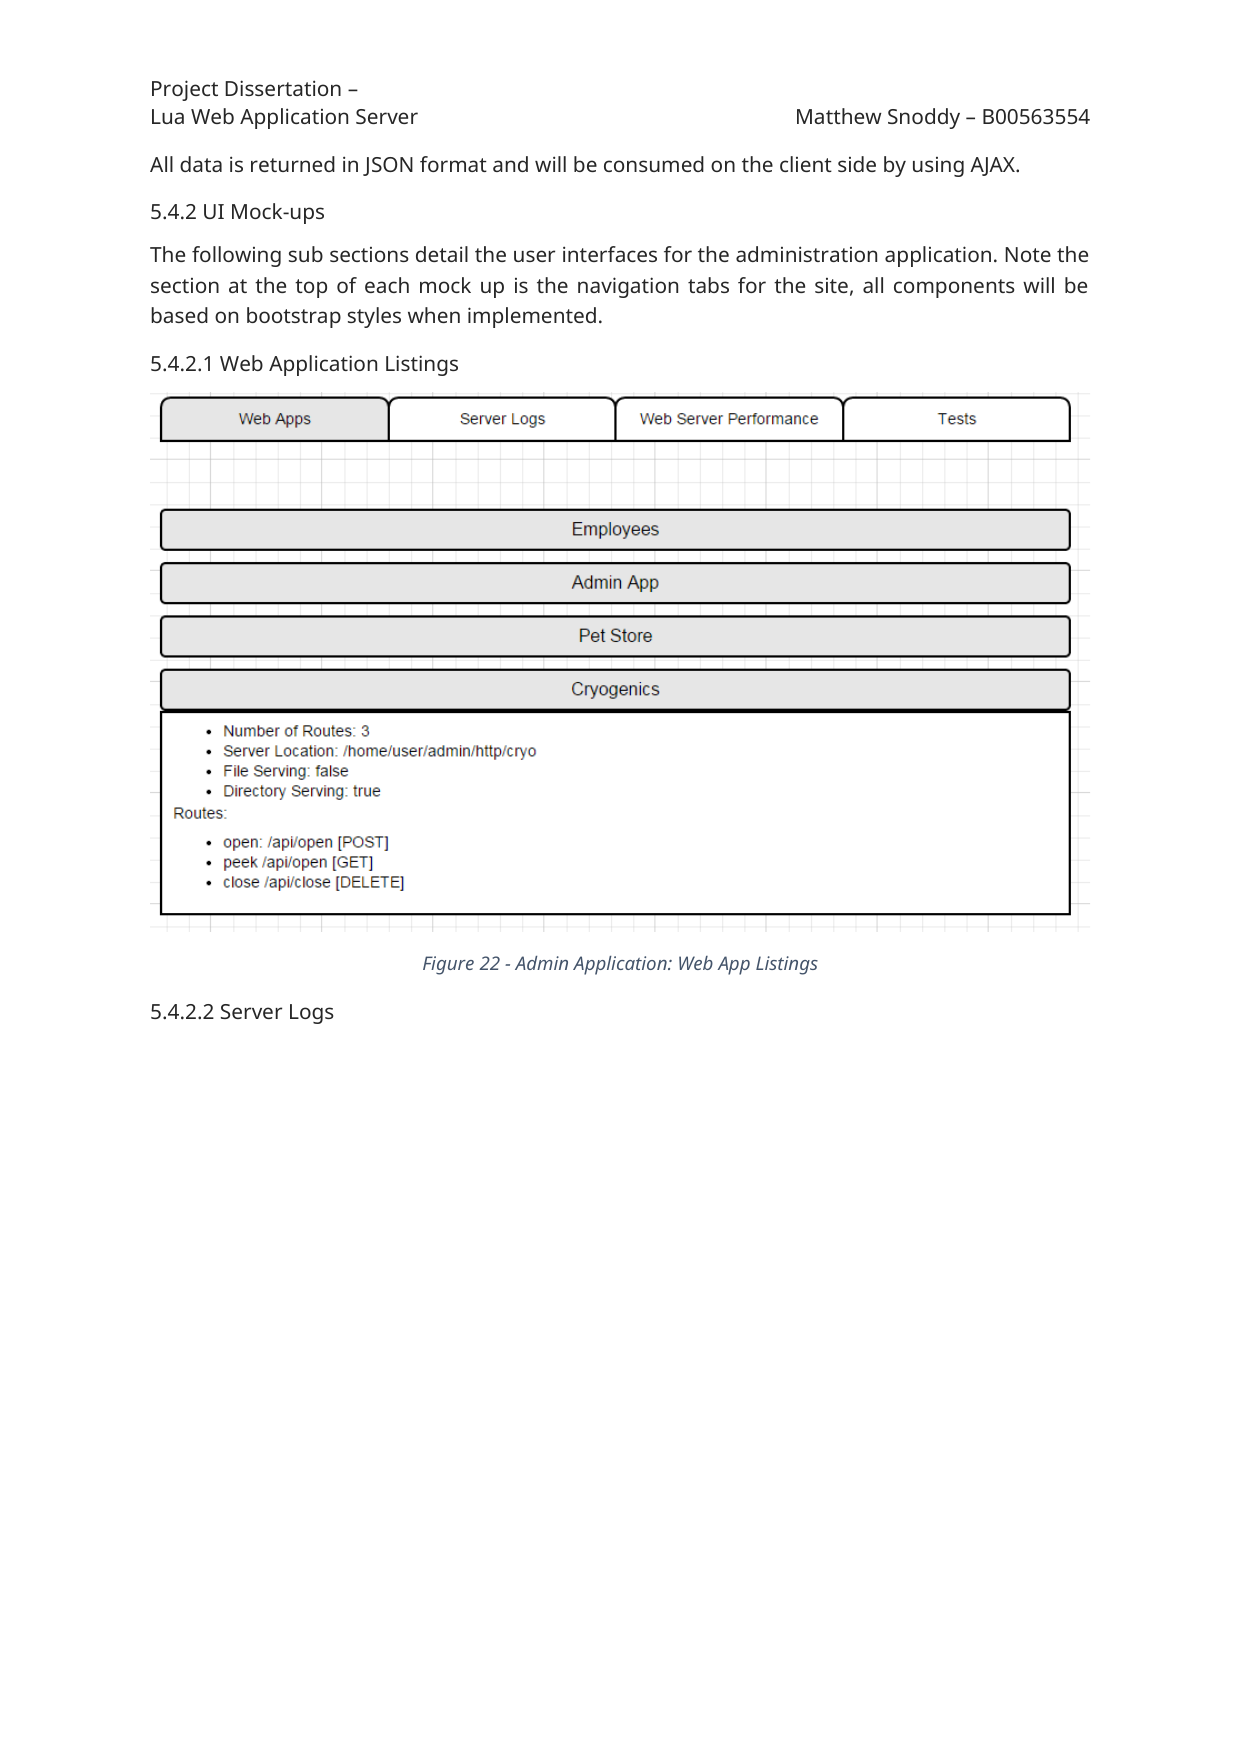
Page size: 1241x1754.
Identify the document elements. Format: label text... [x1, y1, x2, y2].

subtitle 5.4.2.1 Web Application Listings [150, 349, 1090, 377]
subtitle 5.4.2.2 Server Logs [150, 997, 1090, 1025]
subtitle 5.4.2 UI Mock-ups [150, 197, 1090, 226]
picture [150, 392, 1091, 932]
text The following sub sections detail the user interfaces for the administration application. Note the section at the top of each mock up is the navigation tabs for the site, all components will be based on bootstrap styles when implemented. [150, 240, 1090, 330]
text All data is returned in JSON format and will be consumed on the client side by using AJAX. [150, 150, 1090, 178]
